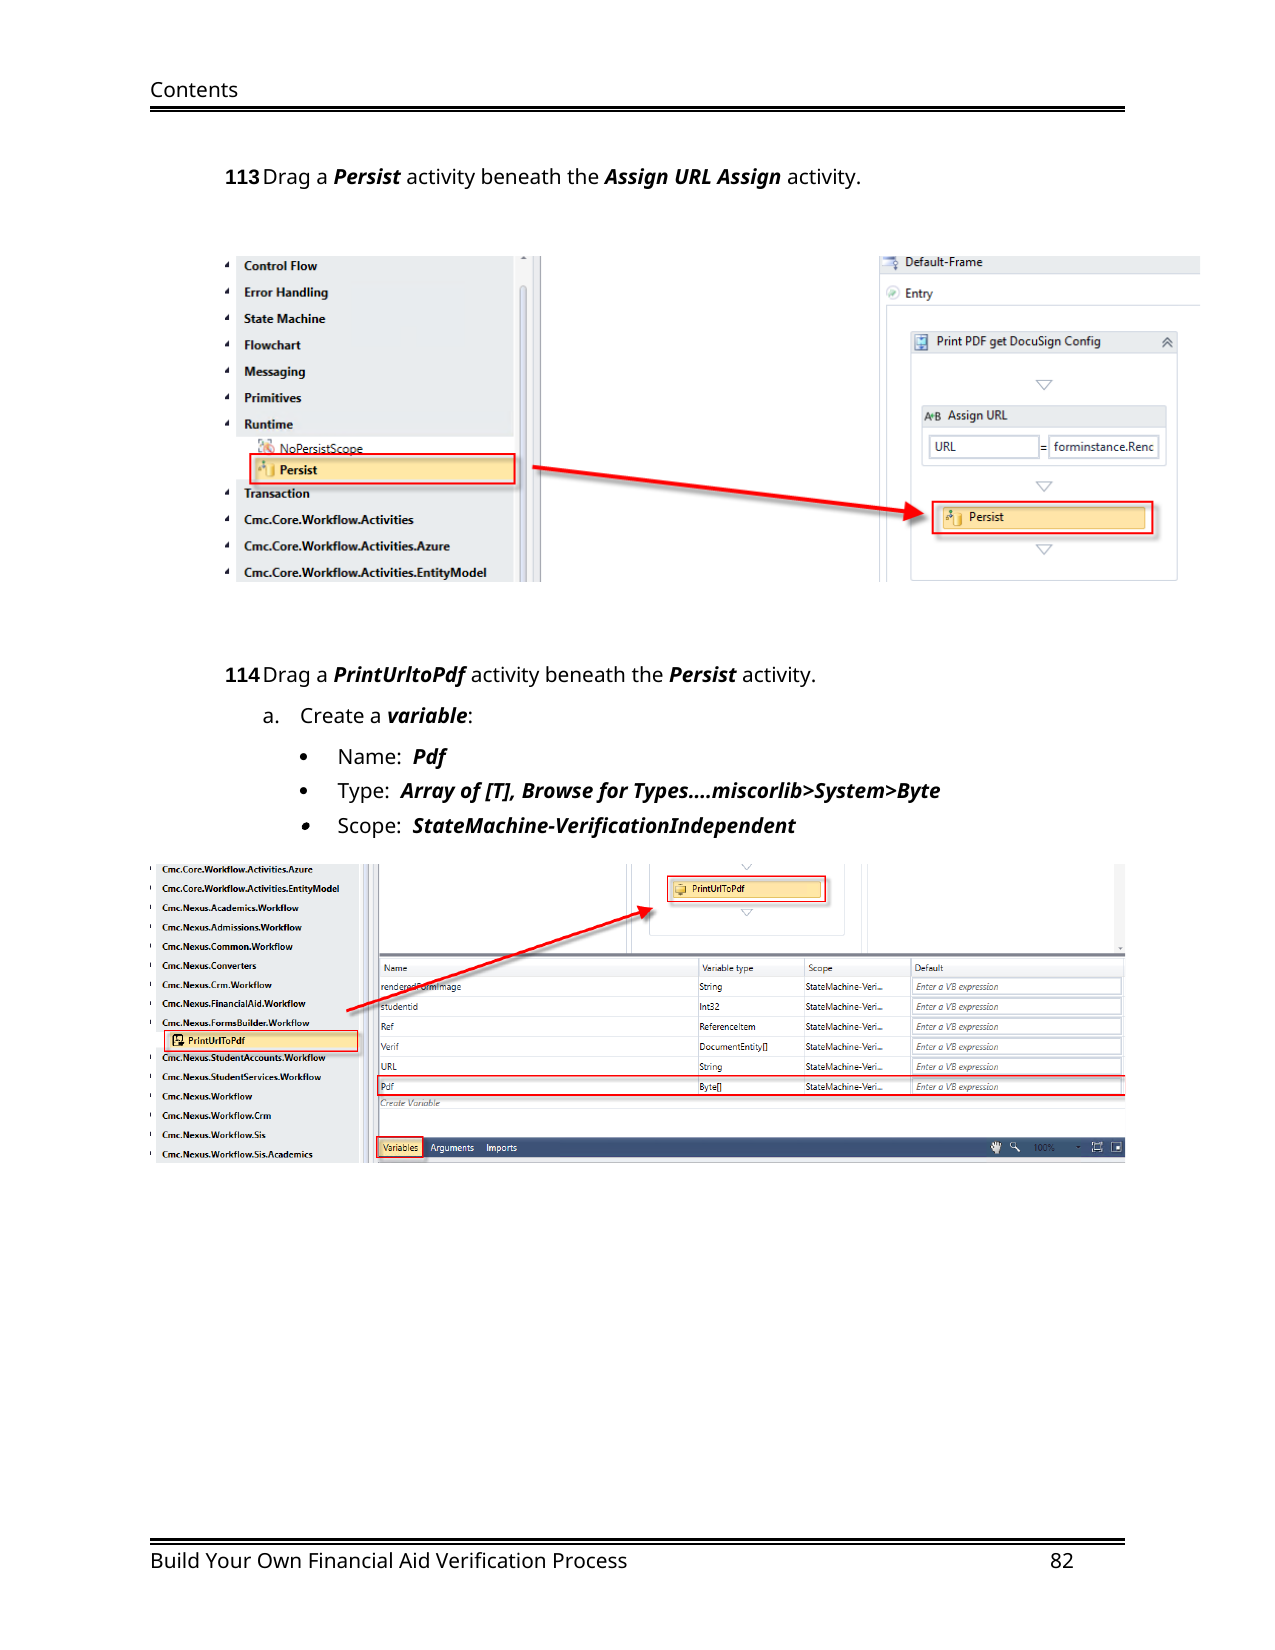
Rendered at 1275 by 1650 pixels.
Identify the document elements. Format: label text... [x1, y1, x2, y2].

list Create a variable: [262, 701, 1125, 729]
text Drag a Persist activity beneath the Assign URL Assign activity. [225, 162, 1125, 191]
text Drag a PrintUrltoPdf activity beneath the Persist activity. [225, 660, 1125, 688]
picture [150, 864, 1125, 1163]
picture [225, 256, 1200, 582]
text Type: Array of [T], Browse for Types….miscorlib>System>Byte [300, 777, 1125, 805]
text Name: Pdf [300, 742, 1125, 770]
text Scope: StateMachine-VerificationIndependent [300, 811, 1125, 840]
